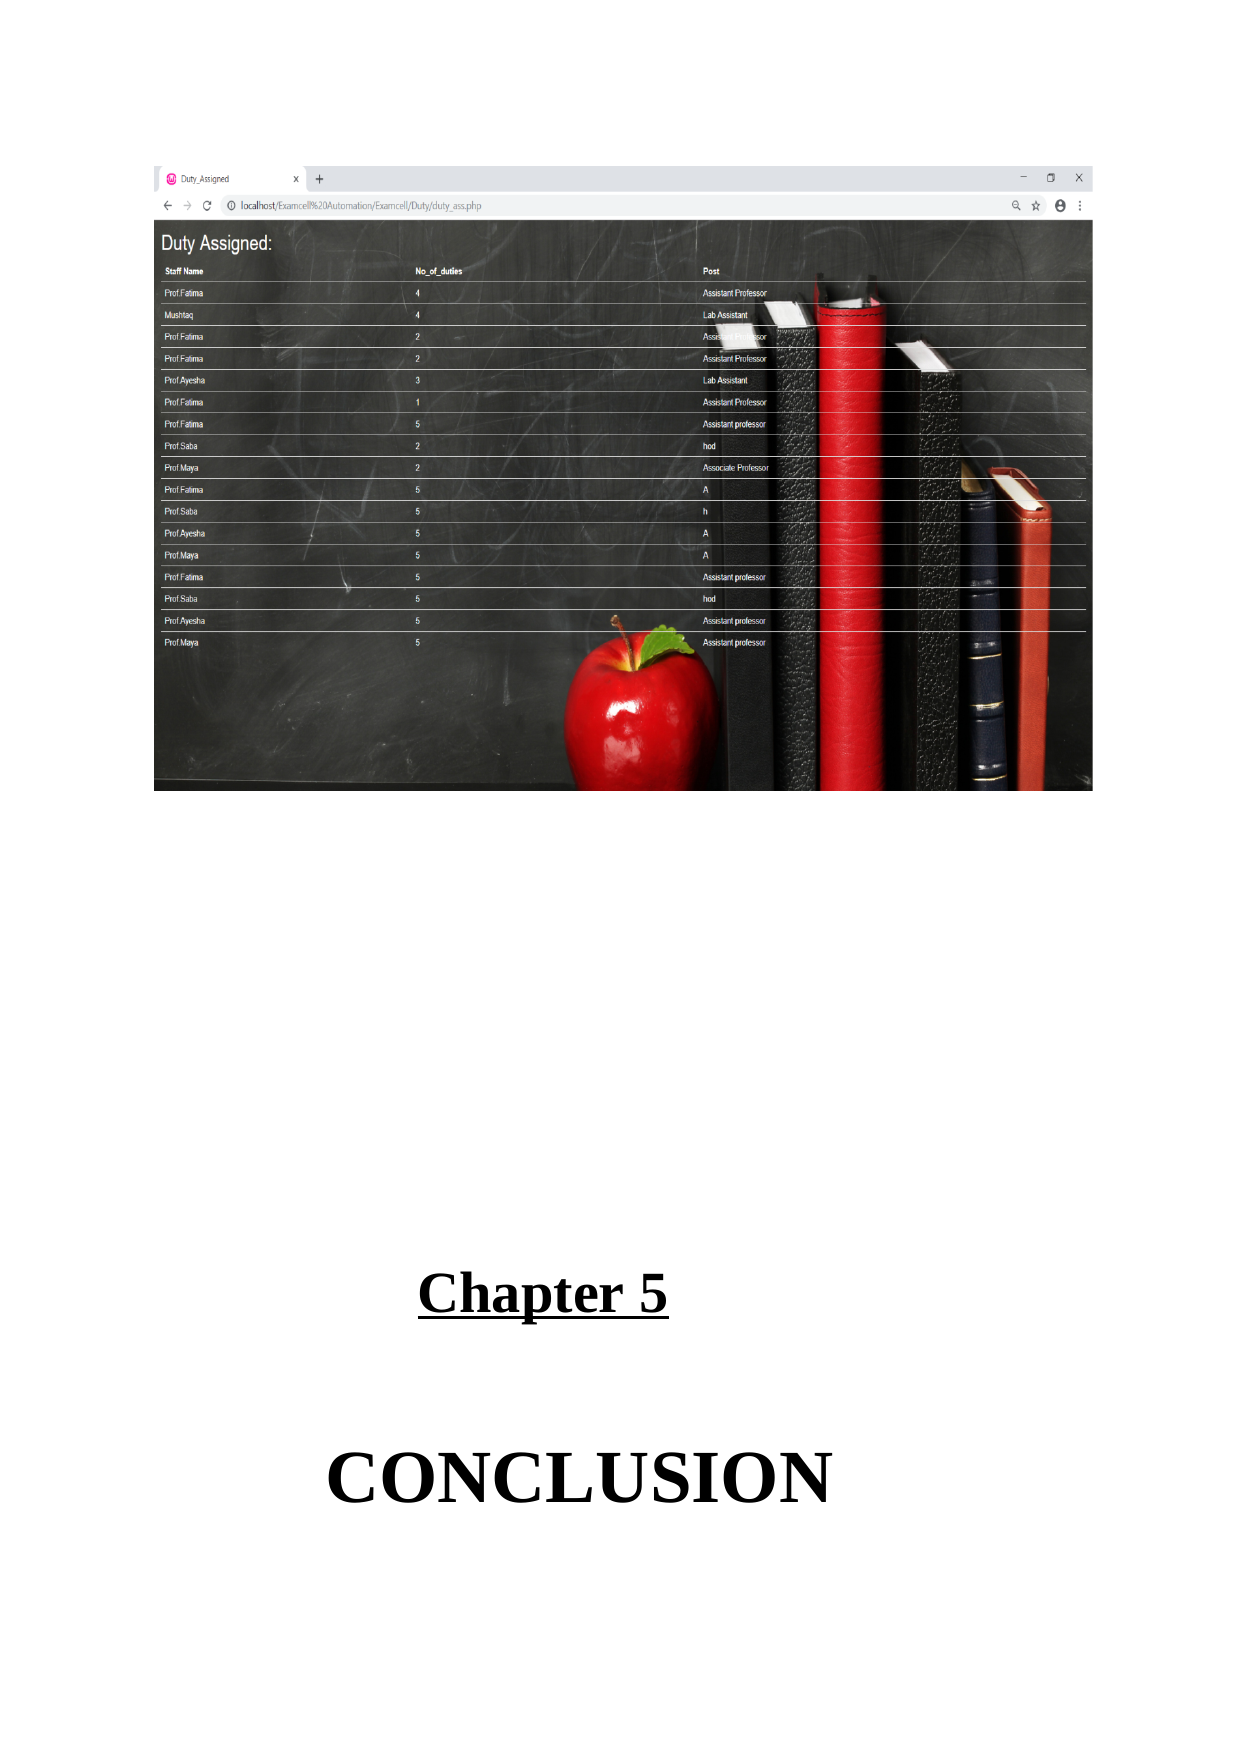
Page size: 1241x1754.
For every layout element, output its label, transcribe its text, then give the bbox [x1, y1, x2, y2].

picture [154, 166, 1093, 791]
subtitle Chapter 5 [257, 1258, 984, 1325]
subtitle CONCLUSION [325, 1432, 984, 1518]
